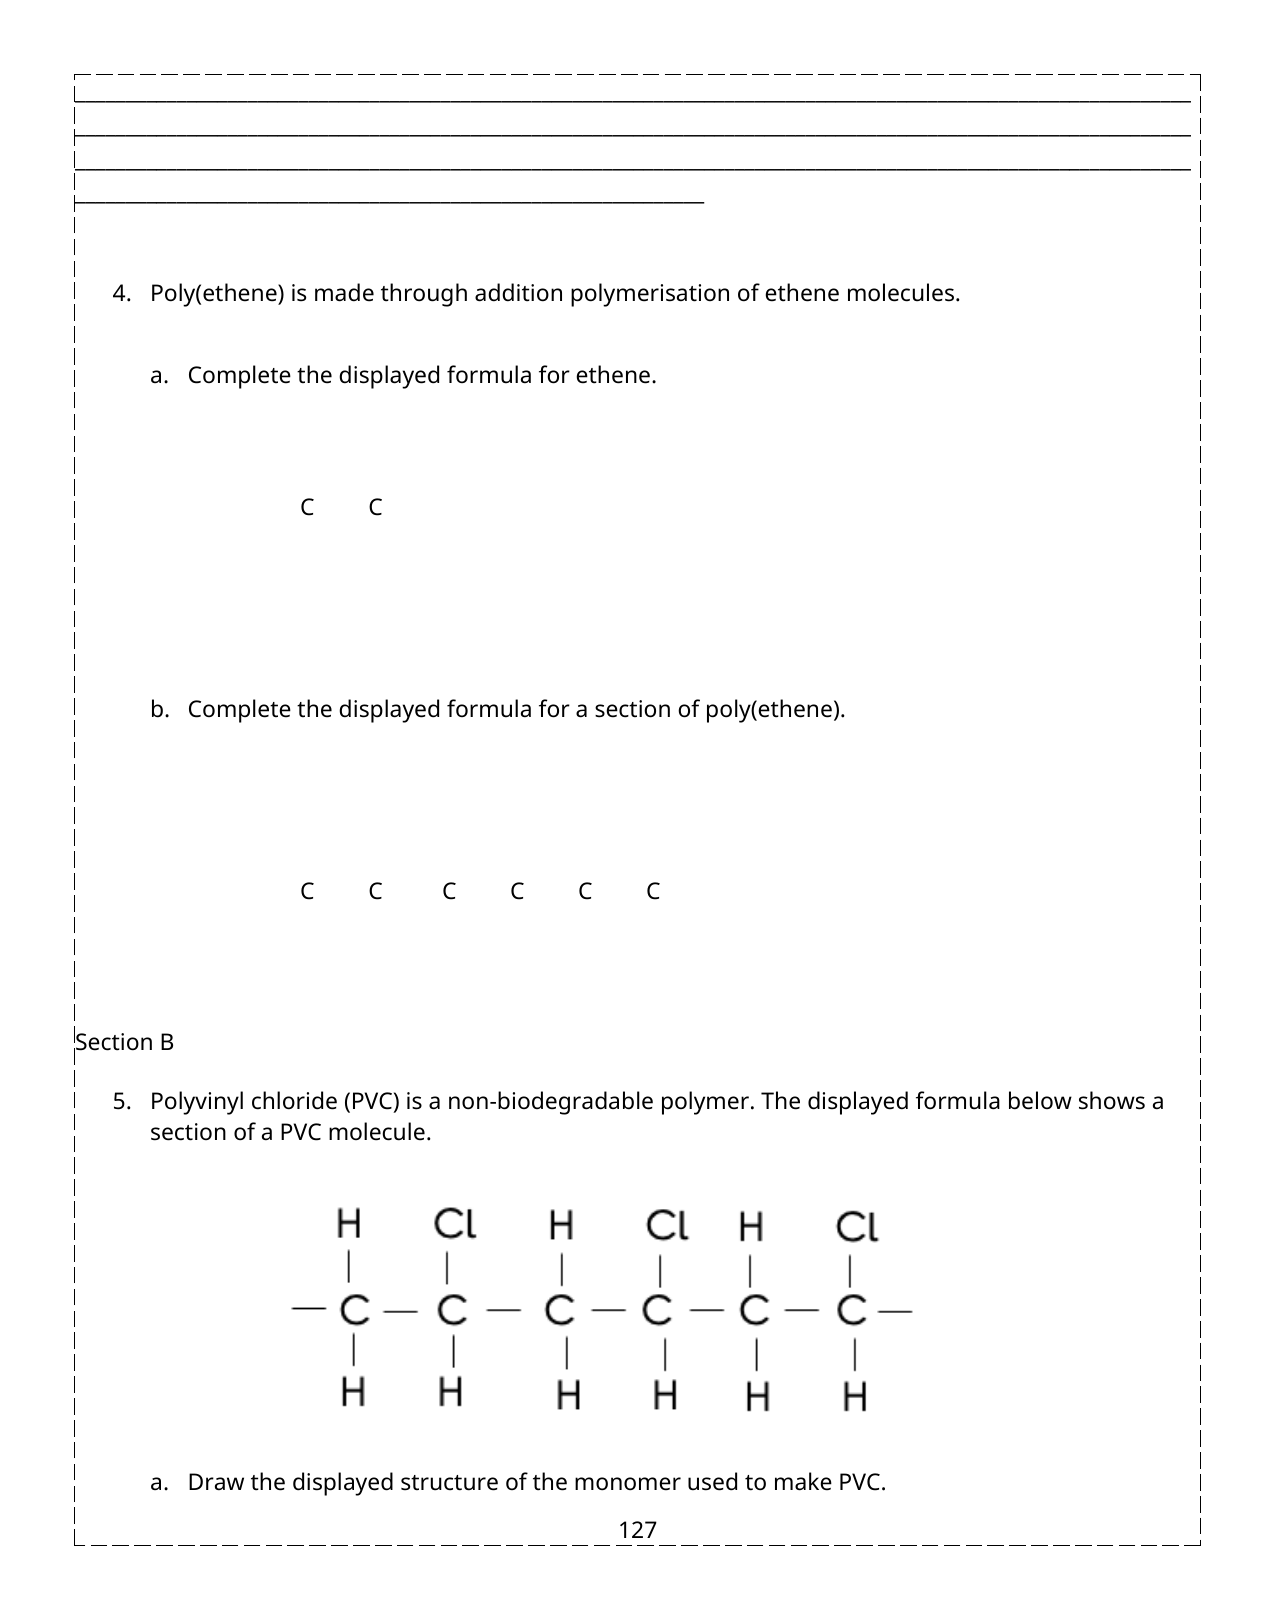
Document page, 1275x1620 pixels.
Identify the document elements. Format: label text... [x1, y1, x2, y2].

list Complete the displayed formula for ethene. [150, 359, 1200, 390]
list Draw the displayed structure of the monomer used to make PVC. [150, 1466, 1200, 1497]
list Poly(ethene) is made through addition polymerisation of ethene molecules. [112, 277, 1200, 308]
picture [265, 1188, 951, 1428]
text ________________________________________________________________________________________________________________________________________________________________________________________________________________________________________________________________________________________________________________________________________________________________________________________________________ [75, 75, 1200, 207]
list Polyvinyl chloride (PVC) is a non-biodegradable polymer. The displayed formula below shows a section of a PVC molecule. [112, 1085, 1200, 1147]
text C C C C C C [300, 875, 1200, 906]
list Complete the displayed formula for a section of poly(ethene). [150, 692, 1200, 724]
text C C [300, 491, 1200, 522]
text Section B [75, 1026, 1200, 1057]
